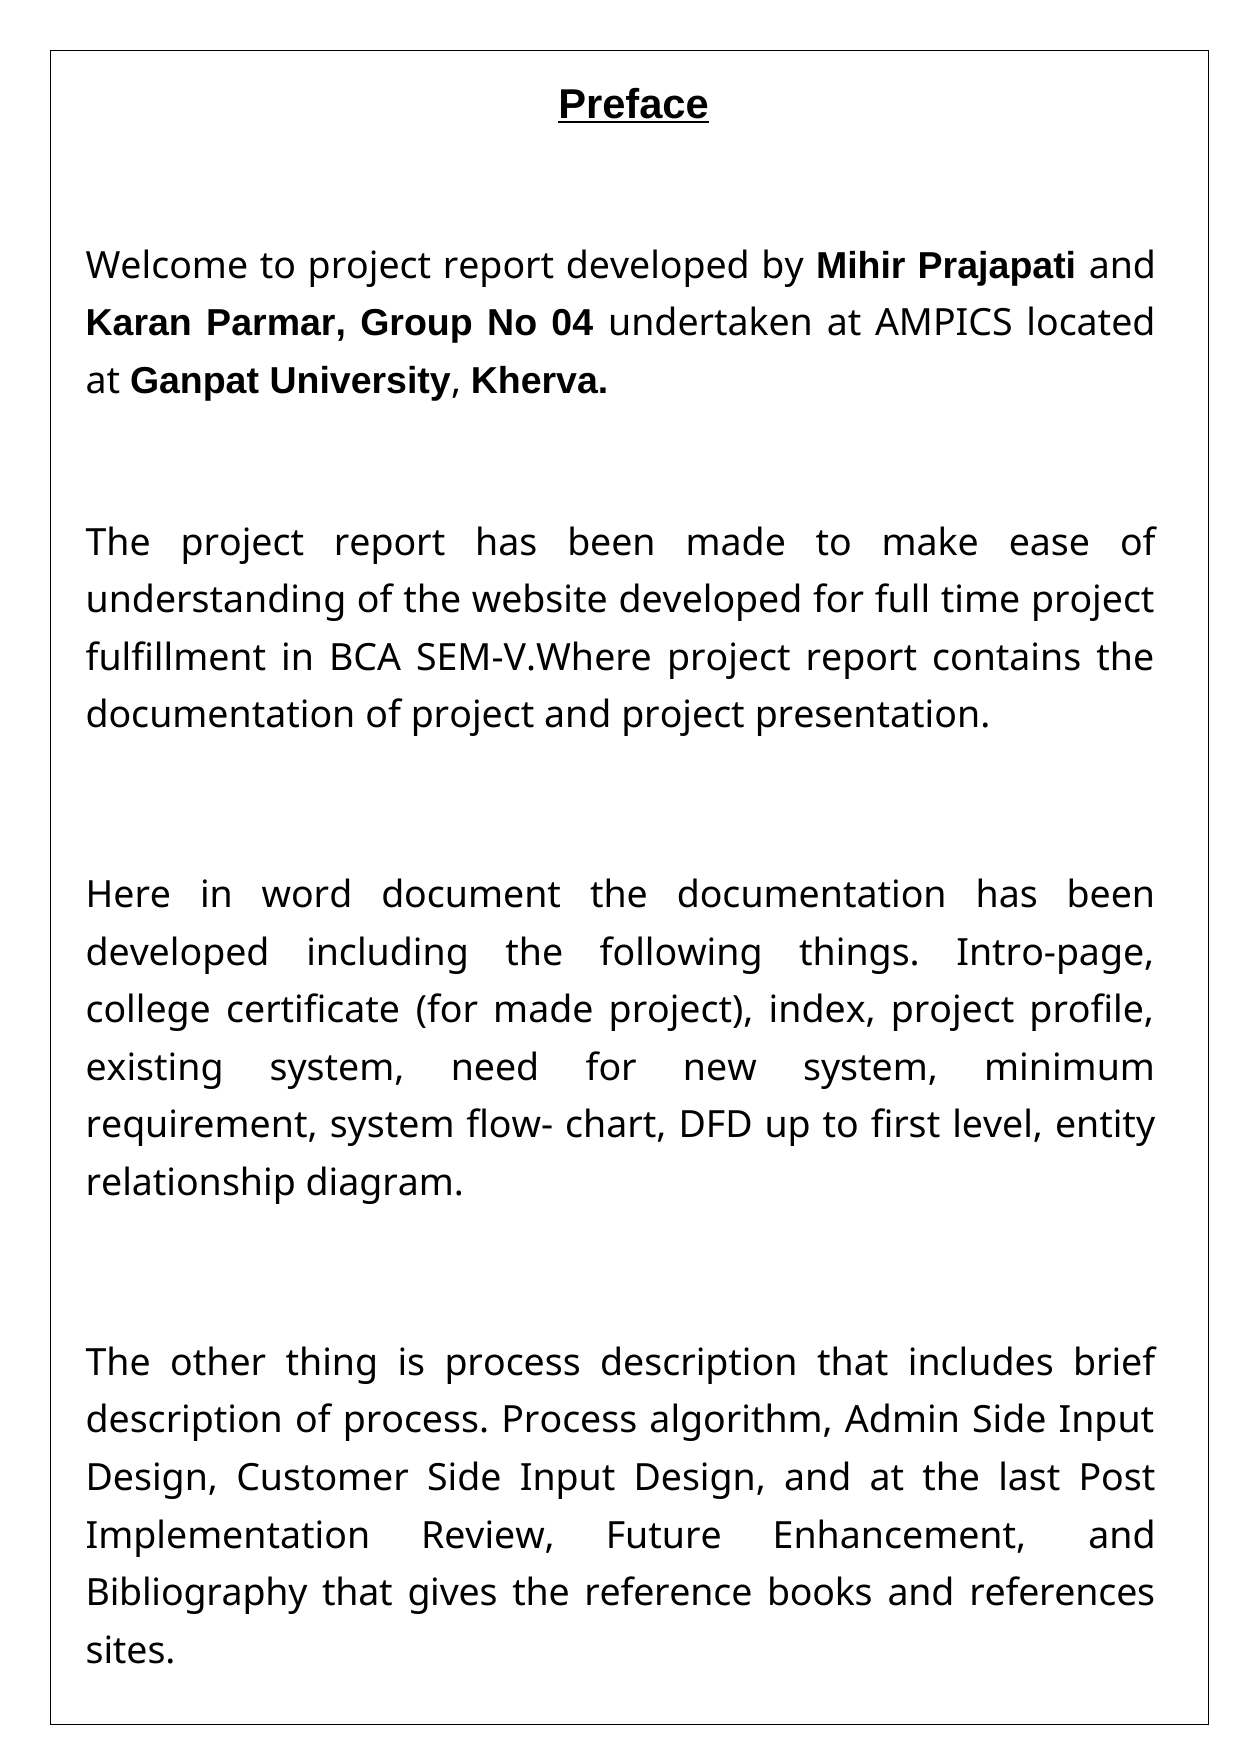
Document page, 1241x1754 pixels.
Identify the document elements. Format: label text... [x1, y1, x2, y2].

text Here in word document the documentation has been developed including the following things. Intro-page, college certificate (for made project), index, project profile, existing system, need for new system, minimum requirement, system flow- chart, DFD up to first level, entity relationship diagram. [85, 867, 1155, 1206]
text The other thing is process description that includes brief description of process. Process algorithm, Admin Side Input Design, Customer Side Input Design, and at the last Post Implementation Review, Future Enhancement, and Bibliography that gives the reference books and references sites. [85, 1335, 1156, 1674]
subtitle Preface [151, 79, 1116, 127]
text The project report has been made to make ease of understanding of the website developed for full time project fulfillment in BCA SEM-V.Where project report contains the documentation of project and project presentation. [85, 515, 1155, 739]
text Welcome to project report developed by Mihir Prajapati and Karan Parmar, Group No 04 undertaken at AMPICS located at Ganpat University, Kherva. [85, 238, 1156, 404]
